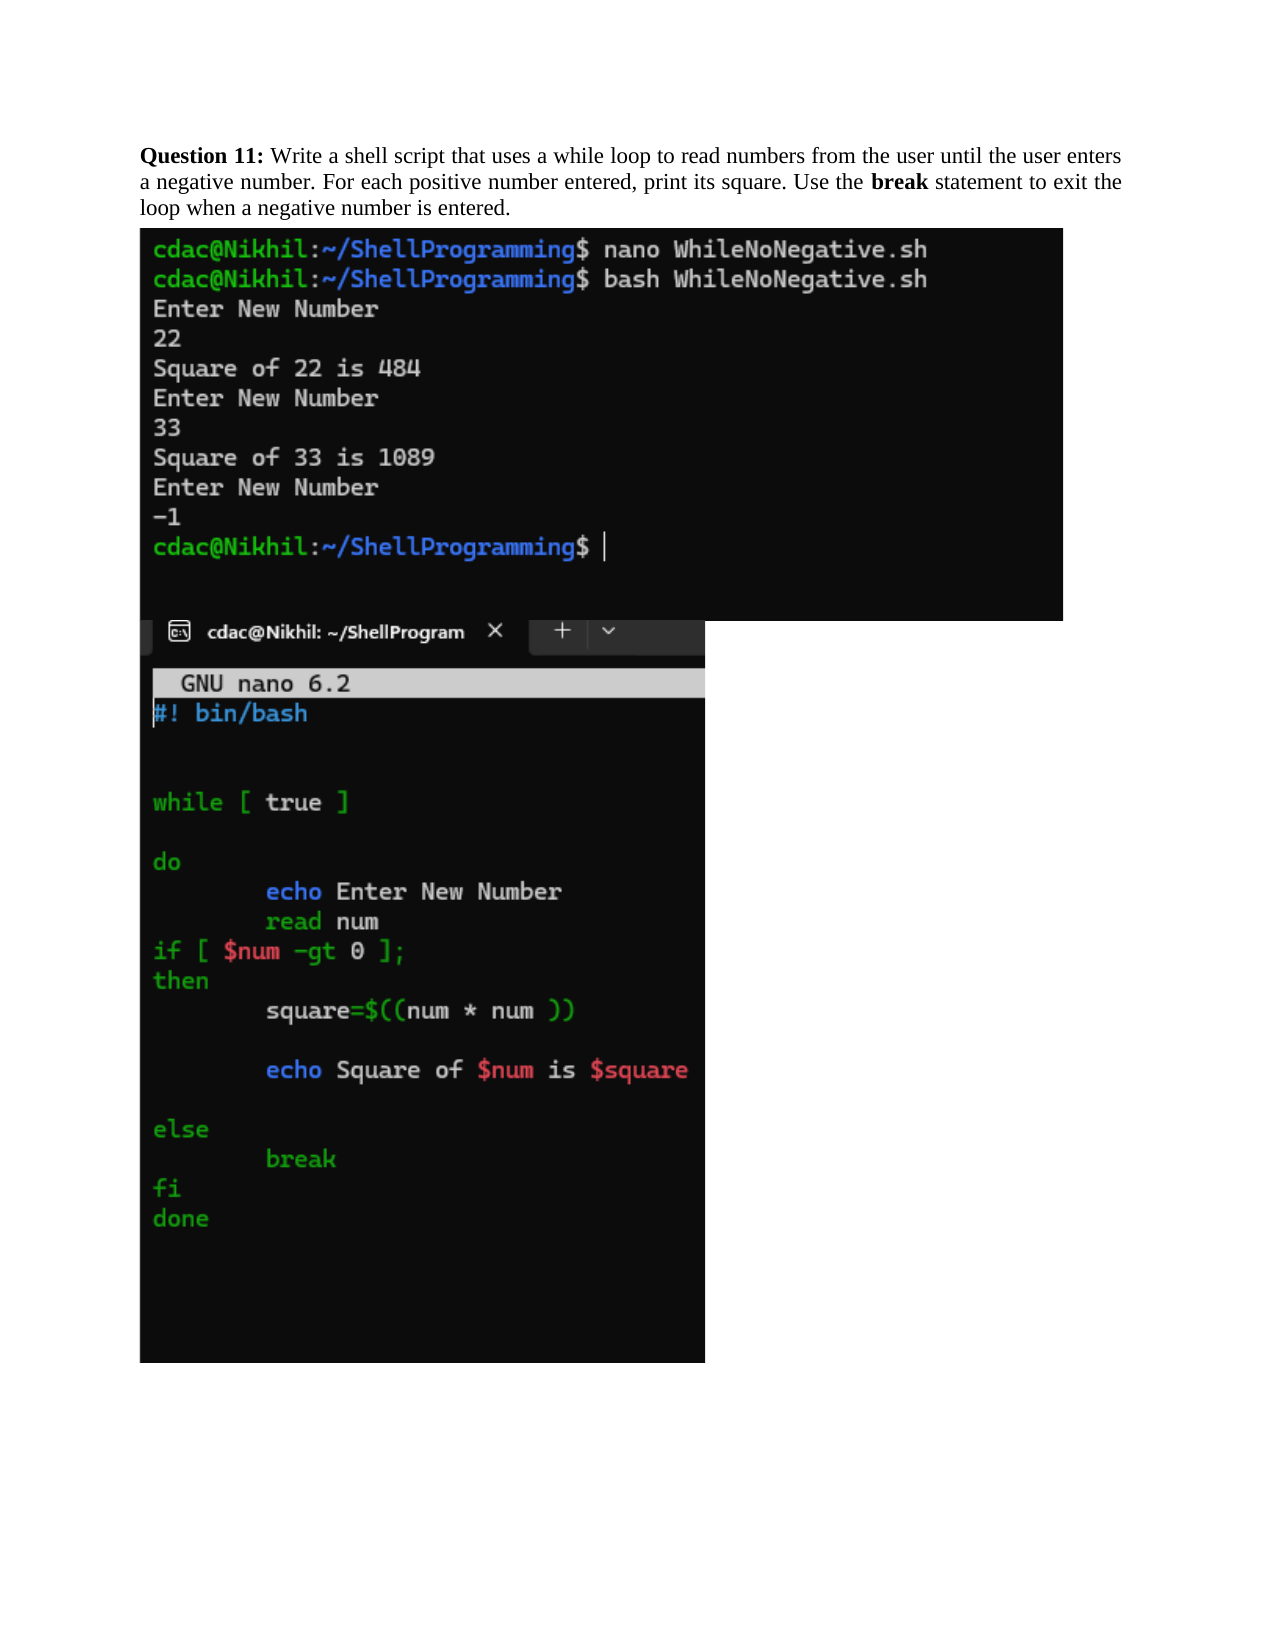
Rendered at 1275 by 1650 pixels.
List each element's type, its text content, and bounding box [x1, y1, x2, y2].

text Question 11: Write a shell script that uses a while loop to read numbers from the user until the user enters a negative number. For each positive number entered, print its square. Use the break statement to exit the loop when a negative number is entered. [139, 142, 1122, 221]
picture [139, 228, 1064, 1363]
